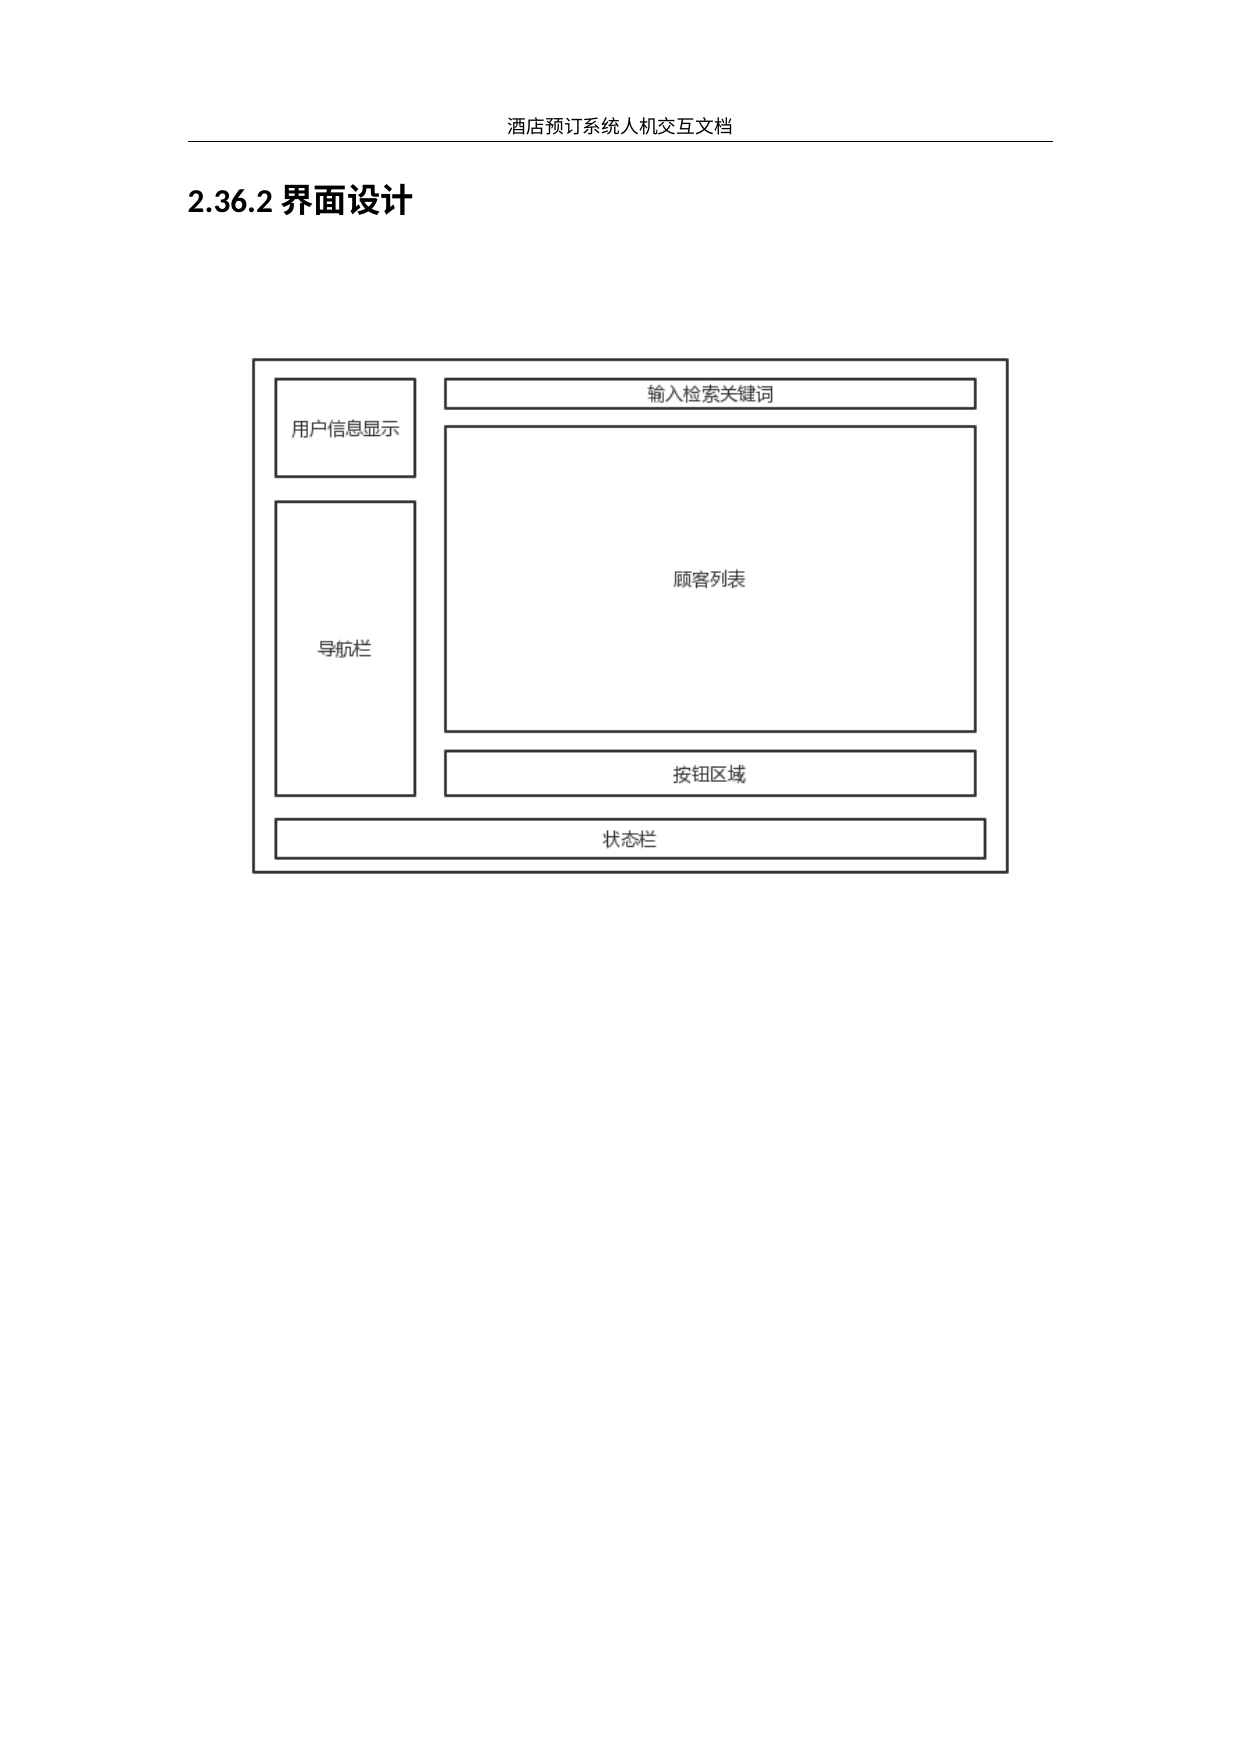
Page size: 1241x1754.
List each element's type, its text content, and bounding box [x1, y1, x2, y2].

subtitle 2.36.2 界面设计 [187, 164, 1053, 232]
picture [187, 293, 1052, 917]
